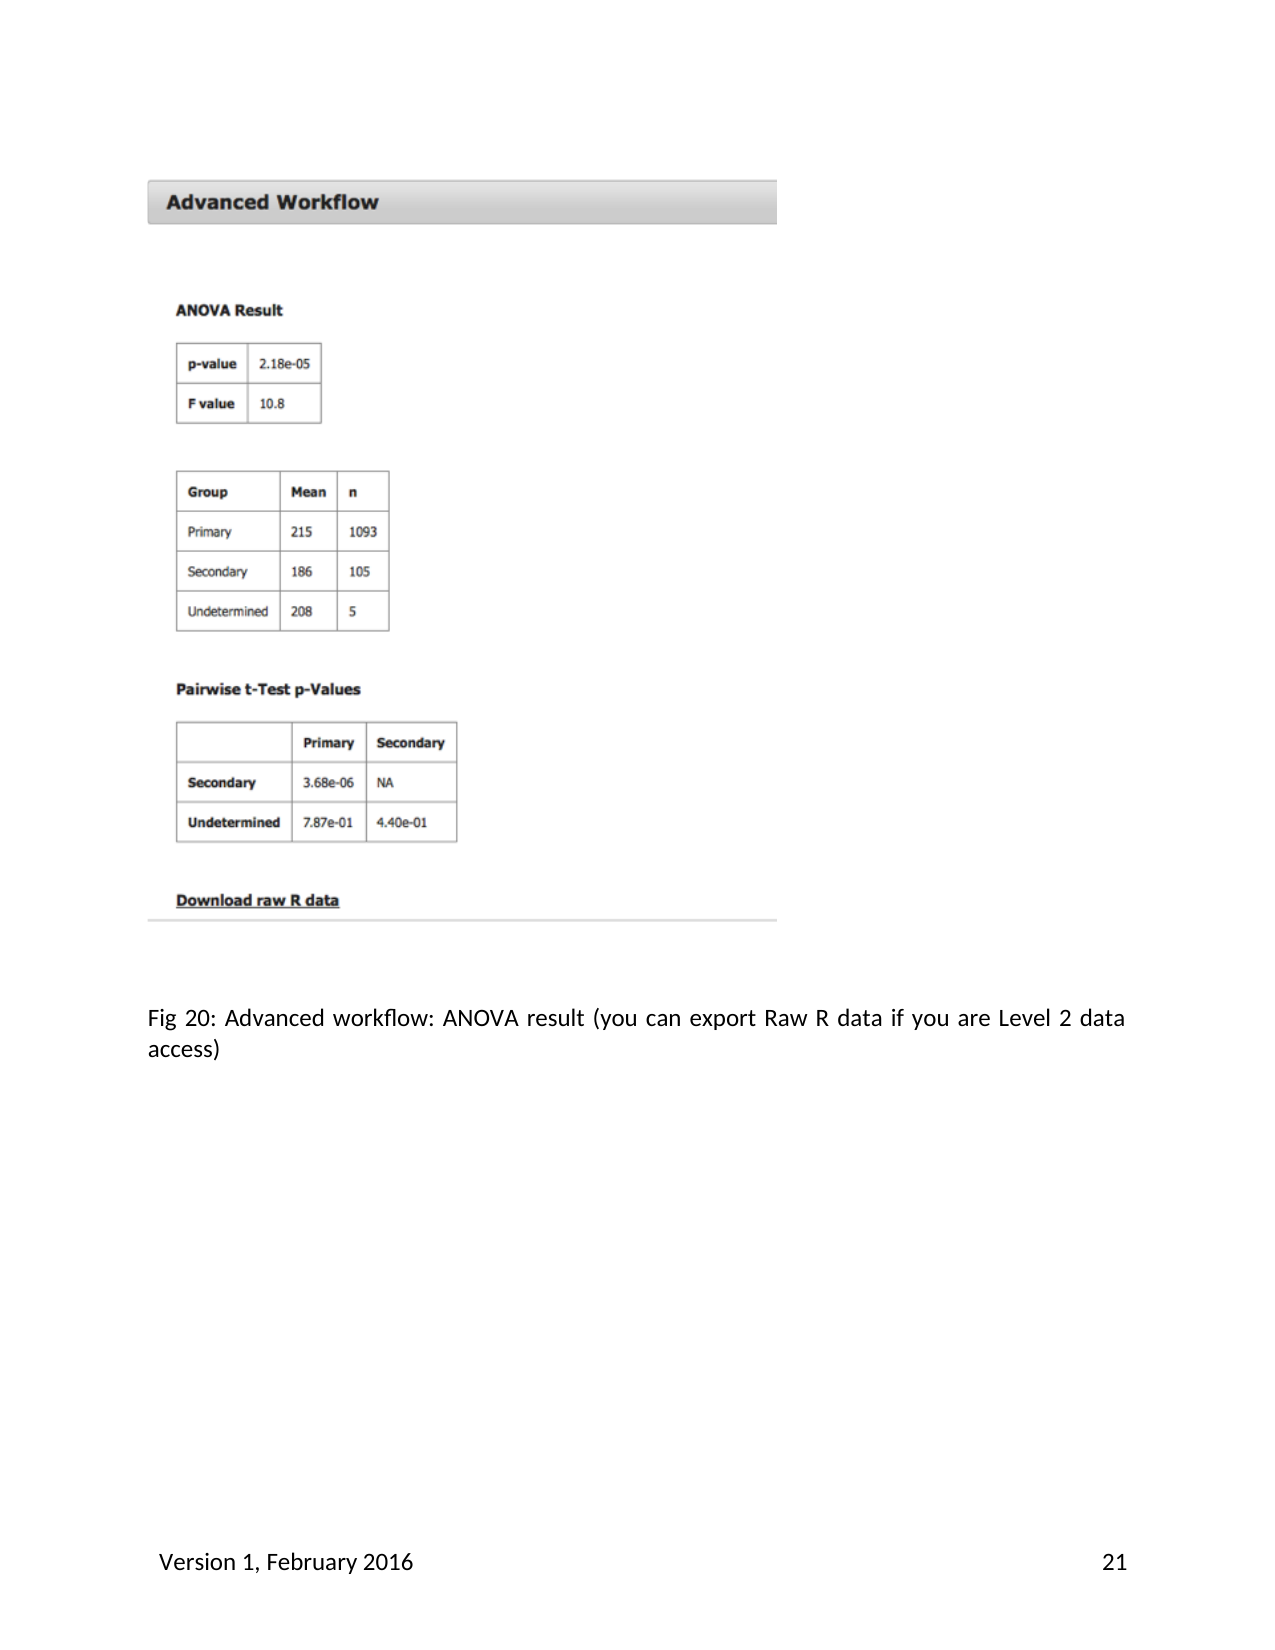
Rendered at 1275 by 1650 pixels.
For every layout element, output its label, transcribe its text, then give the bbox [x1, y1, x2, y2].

text Fig 20: Advanced workflow: ANOVA result (you can export Raw R data if you are Level 2 data access) [148, 1002, 1127, 1063]
picture [147, 178, 777, 1003]
